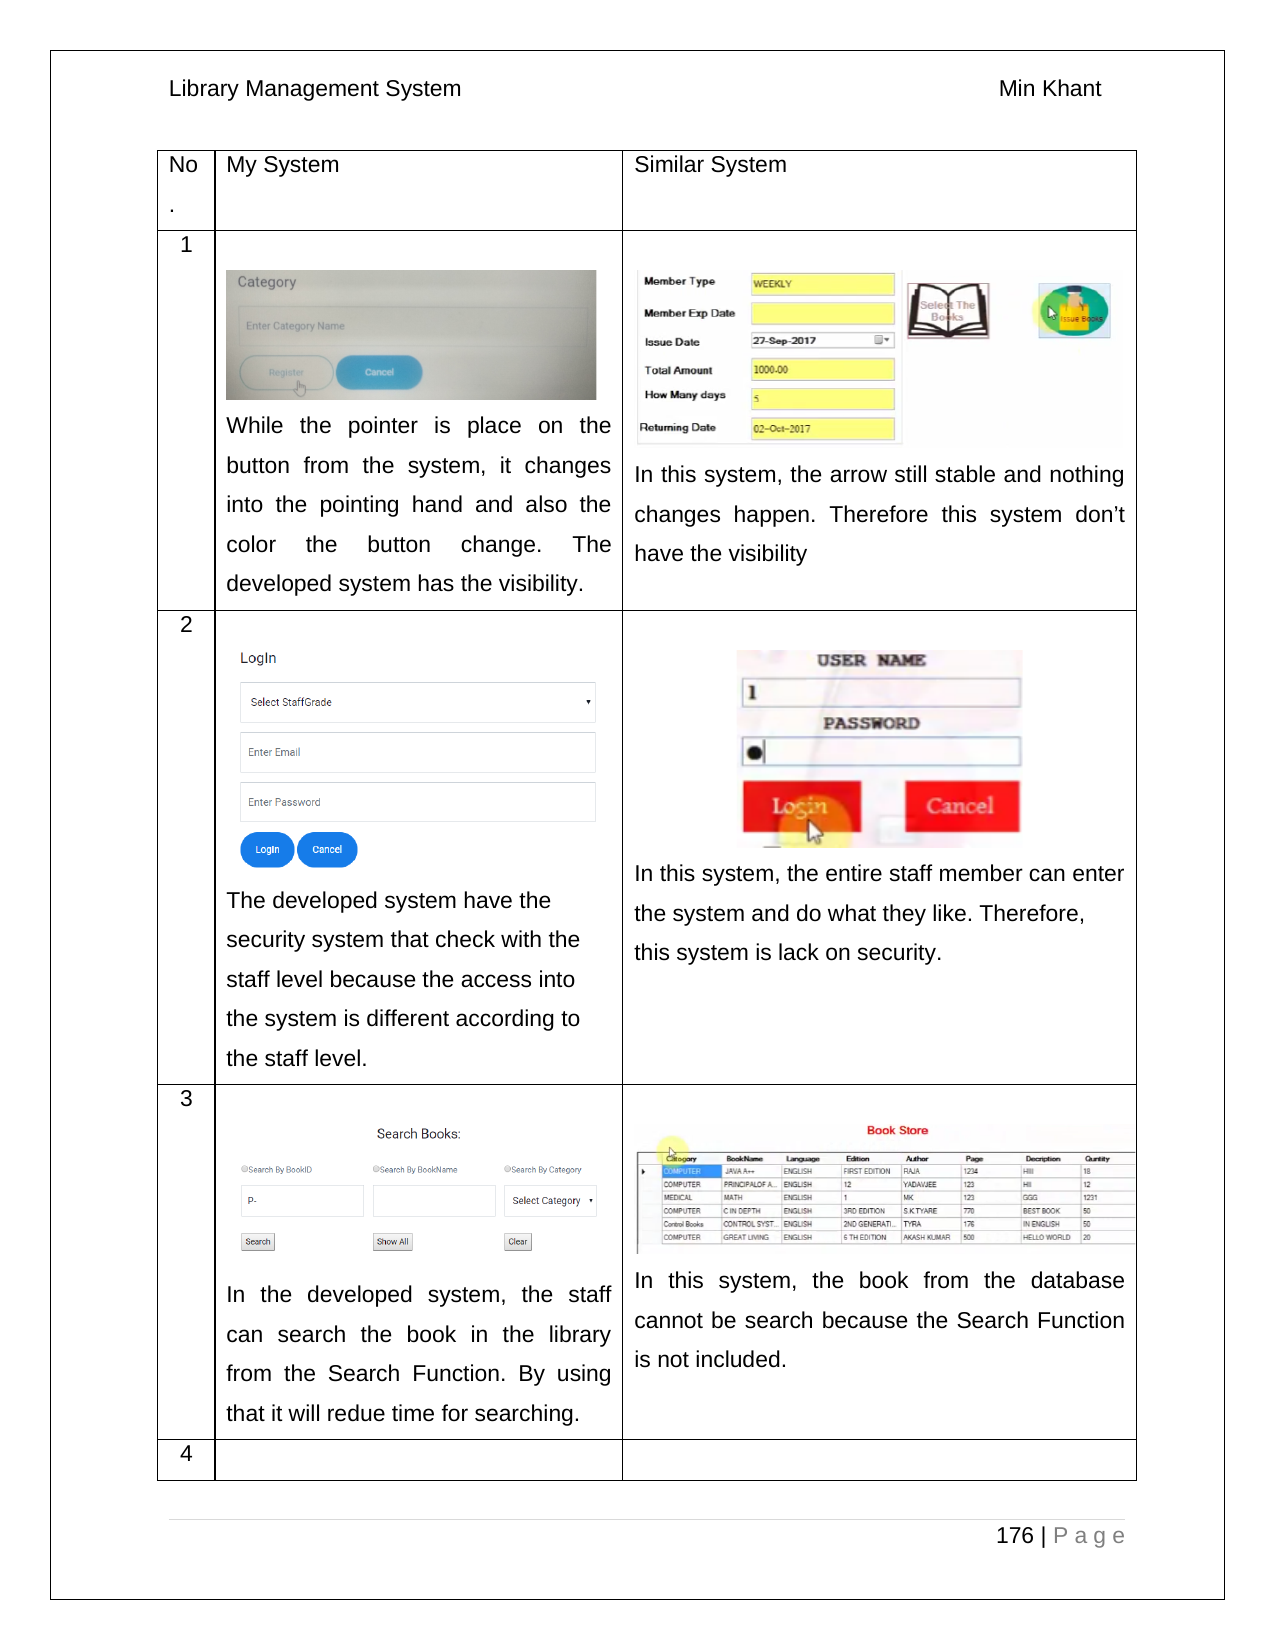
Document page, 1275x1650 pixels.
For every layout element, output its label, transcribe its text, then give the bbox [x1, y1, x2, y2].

table_cell 3 [158, 1085, 214, 1439]
picture [736, 650, 1023, 848]
table_cell In this system, the arrow still stable and nothing changes happen. Therefore this system don’t have the visibility [623, 231, 1136, 610]
table_cell 1 [158, 231, 214, 610]
table_cell 4 [158, 1440, 214, 1480]
table_cell In this system, the entire staff member can enter the system and do what they like. Therefore, this system is lack on security. [623, 611, 1136, 1084]
table_header Similar System [623, 151, 1136, 230]
table_cell In the developed system, the staff can search the book in the library from the Search Function. By using that it will redue time for searching. [216, 1085, 622, 1439]
table_cell In this system, the book from the database cannot be search because the Search Function is not included. [623, 1085, 1136, 1439]
table_cell The developed system have the security system that check with the staff level because the access into the system is different according to the staff level. [216, 611, 622, 1084]
picture [634, 1124, 1136, 1254]
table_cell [623, 1440, 1136, 1480]
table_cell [216, 1440, 622, 1480]
table_cell While the pointer is place on the button from the system, it changes into the pointing hand and also the color the button change. The developed system has the visibility. [216, 231, 622, 610]
picture [236, 650, 602, 874]
picture [226, 270, 597, 400]
table_header My System [216, 151, 622, 230]
table_cell 2 [158, 611, 214, 1084]
picture [634, 270, 1124, 448]
picture [226, 1124, 601, 1269]
table_header No. [158, 151, 214, 230]
